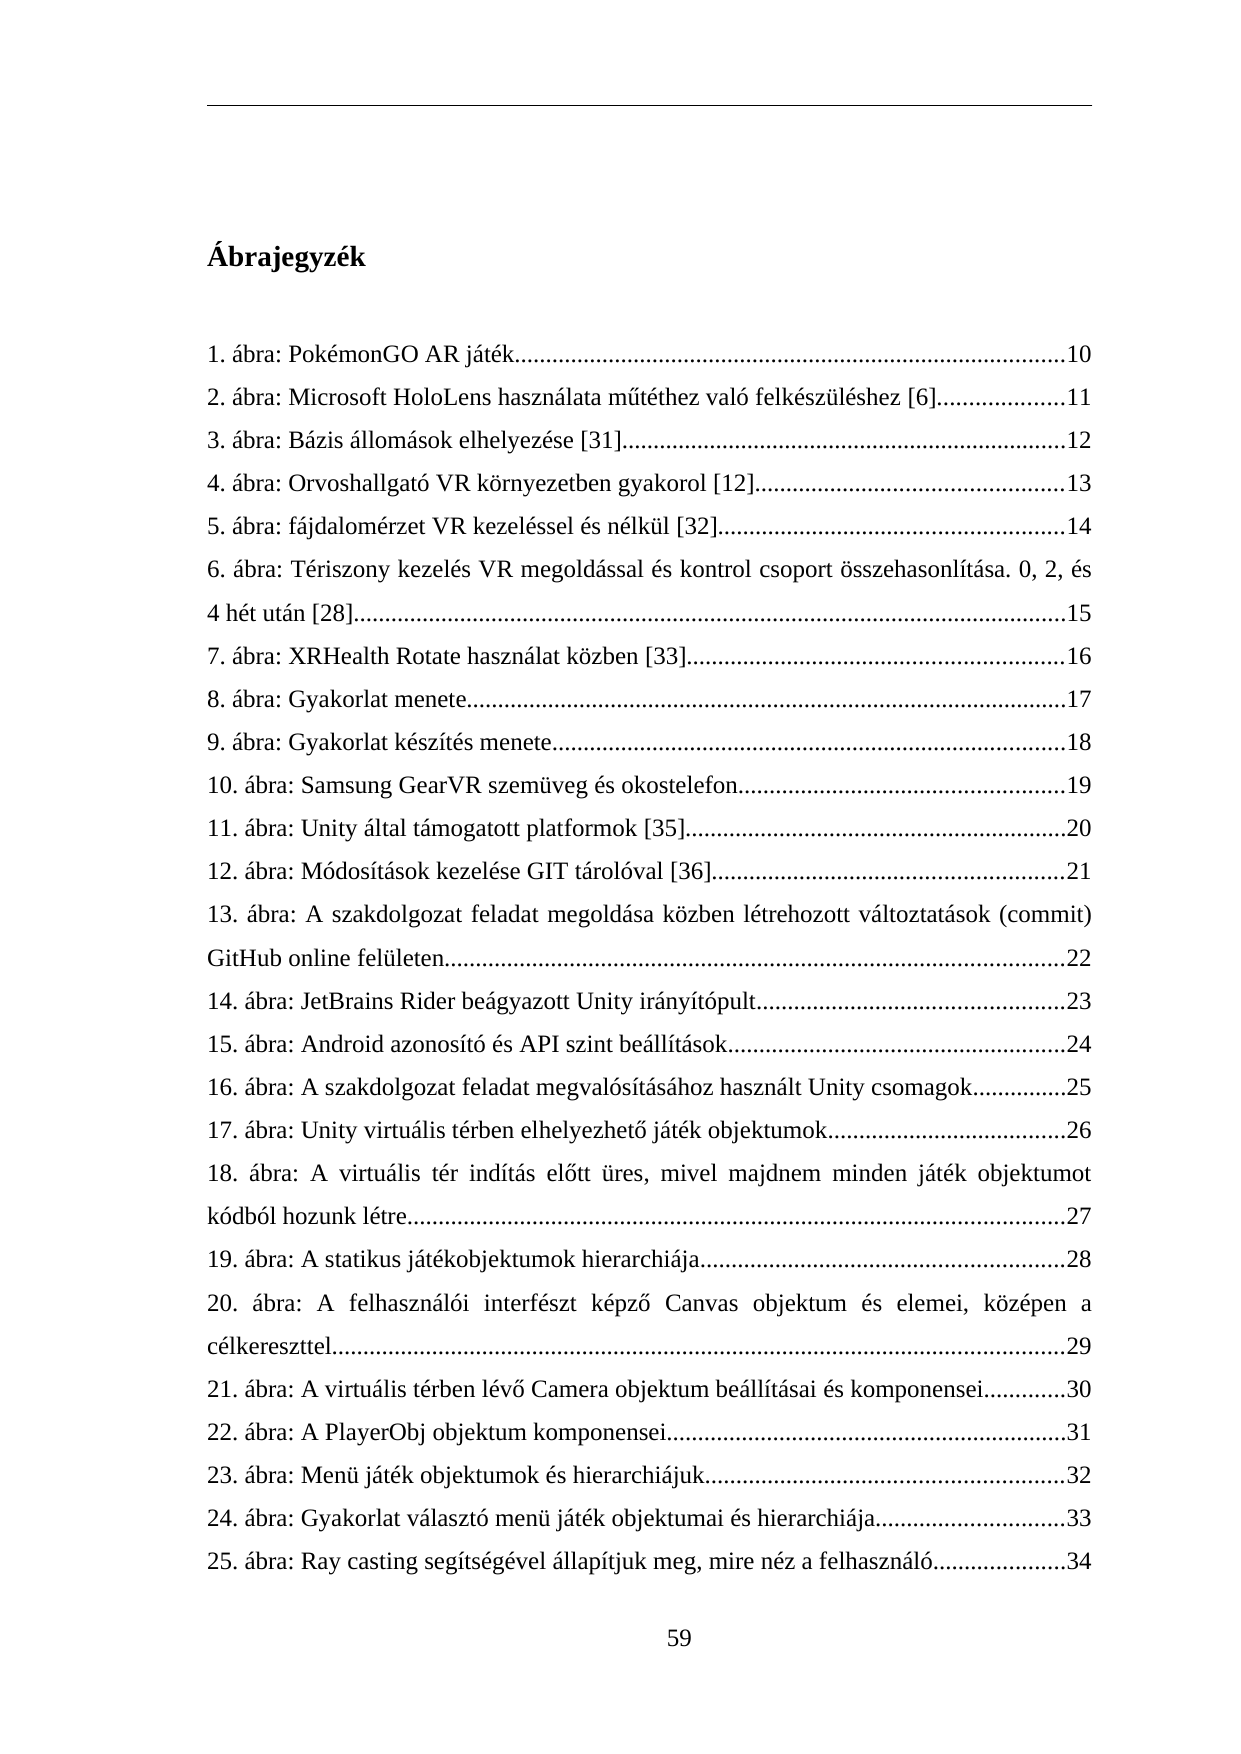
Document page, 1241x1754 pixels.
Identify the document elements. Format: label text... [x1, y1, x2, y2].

text 18. ábra: A virtuális tér indítás előtt üres, mivel majdnem minden játék objektumot kódból hozunk létre 27 [207, 1158, 1092, 1230]
text 3. ábra: Bázis állomások elhelyezése [31] 12 [207, 425, 1092, 454]
text 6. ábra: Tériszony kezelés VR megoldással és kontrol csoport összehasonlítása. 0, 2, és 4 hét után [28] 15 [207, 554, 1092, 626]
text 8. ábra: Gyakorlat menete 17 [207, 684, 1092, 713]
text 10. ábra: Samsung GearVR szemüveg és okostelefon 19 [207, 770, 1092, 799]
text 12. ábra: Módosítások kezelése GIT tárolóval [36] 21 [207, 856, 1092, 885]
text 22. ábra: A PlayerObj objektum komponensei 31 [207, 1417, 1092, 1446]
text 11. ábra: Unity által támogatott platformok [35] 20 [207, 813, 1092, 842]
text 4. ábra: Orvoshallgató VR környezetben gyakorol [12] 13 [207, 468, 1092, 497]
text 2. ábra: Microsoft HoloLens használata műtéthez való felkészüléshez [6] 11 [207, 382, 1092, 411]
text 16. ábra: A szakdolgozat feladat megvalósításához használt Unity csomagok 25 [207, 1072, 1092, 1101]
text Ábrajegyzék [207, 239, 1092, 272]
text 23. ábra: Menü játék objektumok és hierarchiájuk 32 [207, 1460, 1092, 1489]
text 19. ábra: A statikus játékobjektumok hierarchiája 28 [207, 1244, 1092, 1273]
text 5. ábra: fájdalomérzet VR kezeléssel és nélkül [32] 14 [207, 511, 1092, 540]
text 9. ábra: Gyakorlat készítés menete 18 [207, 727, 1092, 756]
text 14. ábra: JetBrains Rider beágyazott Unity irányítópult 23 [207, 986, 1092, 1014]
text 20. ábra: A felhasználói interfészt képző Canvas objektum és elemei, középen a célkereszttel 29 [207, 1288, 1092, 1359]
text 21. ábra: A virtuális térben lévő Camera objektum beállításai és komponensei 30 [207, 1374, 1092, 1403]
text 15. ábra: Android azonosító és API szint beállítások 24 [207, 1029, 1092, 1058]
text 24. ábra: Gyakorlat választó menü játék objektumai és hierarchiája 33 [207, 1503, 1092, 1532]
text 17. ábra: Unity virtuális térben elhelyezhető játék objektumok 26 [207, 1115, 1092, 1144]
text 1. ábra: PokémonGO AR játék 10 [207, 339, 1092, 368]
text 7. ábra: XRHealth Rotate használat közben [33] 16 [207, 641, 1092, 669]
text 13. ábra: A szakdolgozat feladat megoldása közben létrehozott változtatások (commit) GitHub online felületen 22 [207, 899, 1092, 971]
text 25. ábra: Ray casting segítségével állapítjuk meg, mire néz a felhasználó 34 [207, 1546, 1092, 1575]
